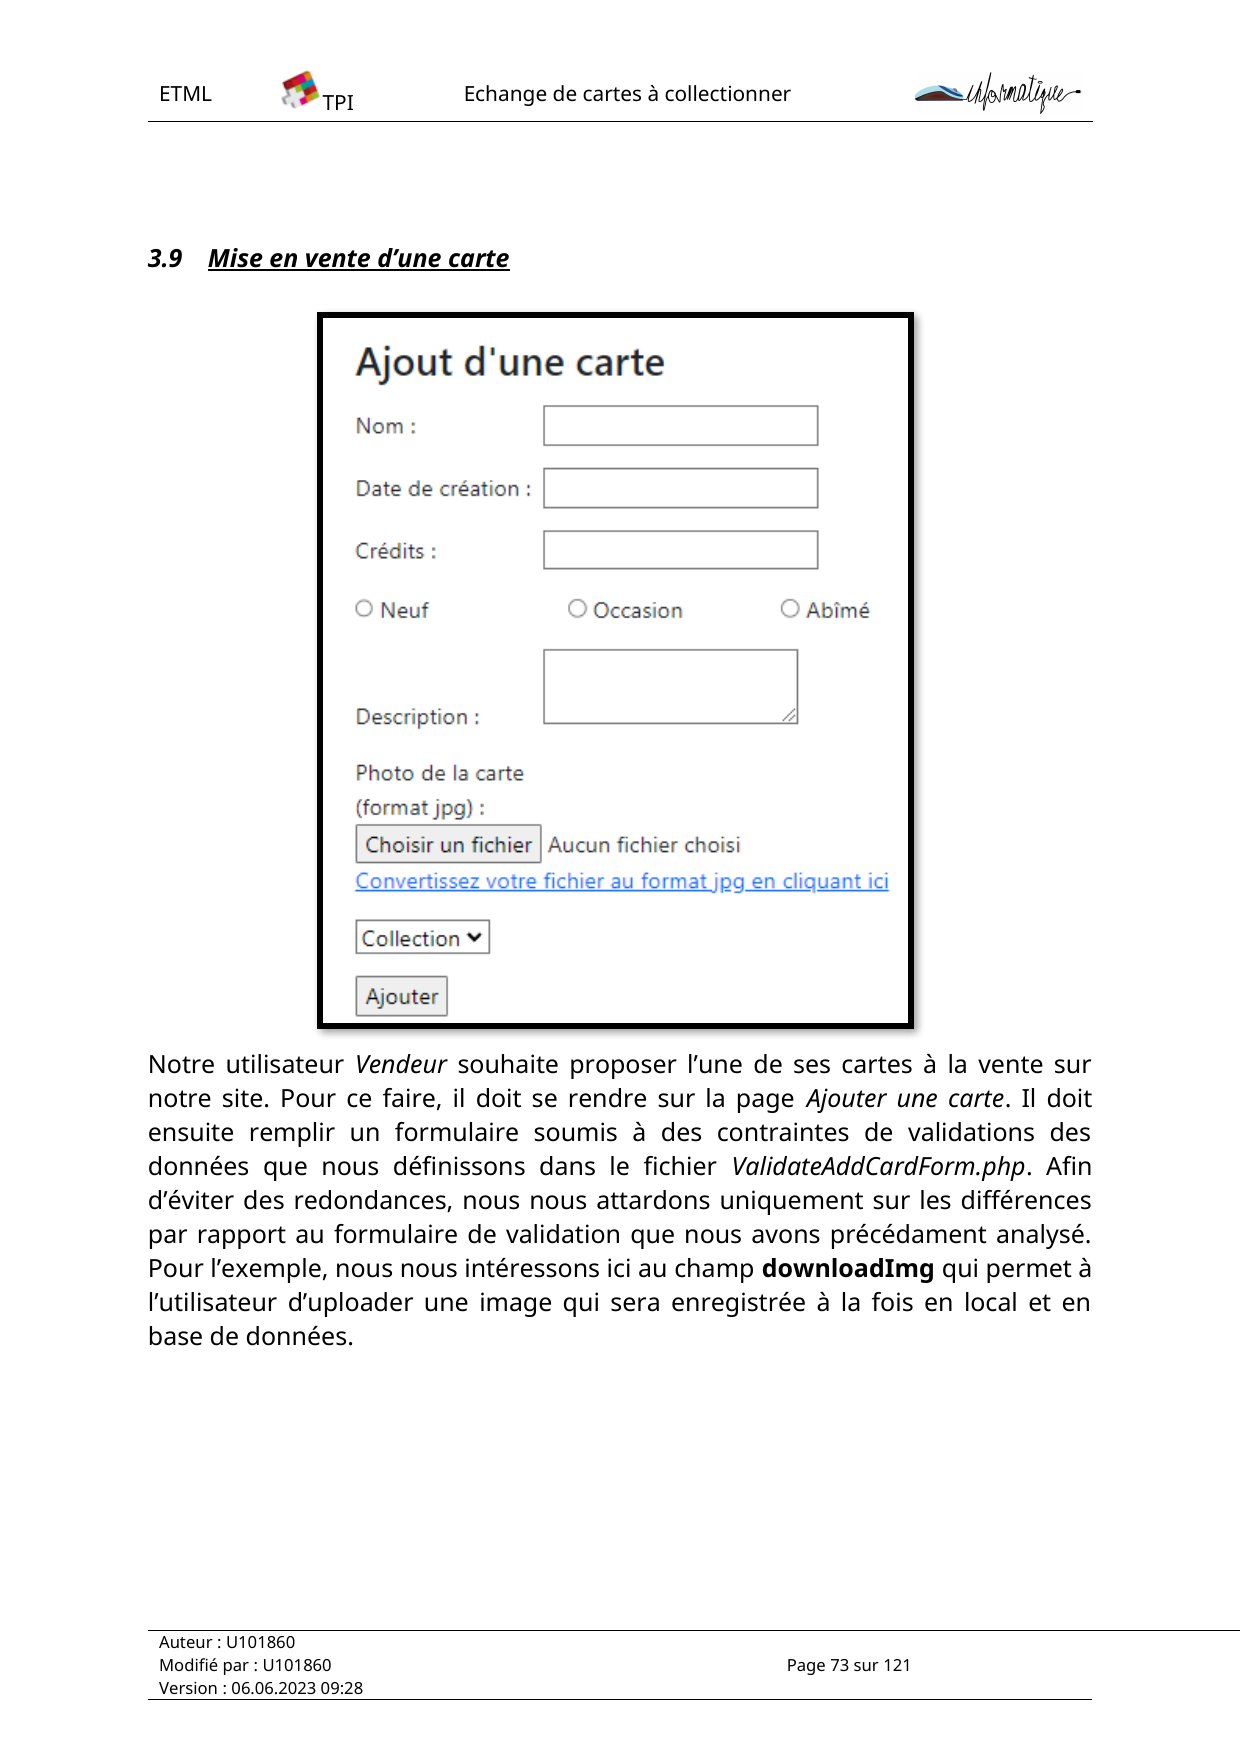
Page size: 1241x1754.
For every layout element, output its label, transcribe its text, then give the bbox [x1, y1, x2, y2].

picture [323, 318, 908, 1023]
picture [276, 69, 323, 111]
subtitle Mise en vente d’une carte [148, 240, 1092, 274]
text Notre utilisateur Vendeur souhaite proposer l’une de ses cartes à la vente sur notre site. Pour ce faire, il doit se rendre sur la page Ajouter une carte. Il doit ensuite remplir un formulaire soumis à des contraintes de validations des données que nous définissons dans le fichier ValidateAddCardForm.php. Afin d’éviter des redondances, nous nous attardons uniquement sur les différences par rapport au formulaire de validation que nous avons précédament analysé. Pour l’exemple, nous nous intéressons ici au champ downloadImg qui permet à l’utilisateur d’uploader une image qui sera enregistrée à la fois en local et en base de données. [148, 1046, 1092, 1353]
